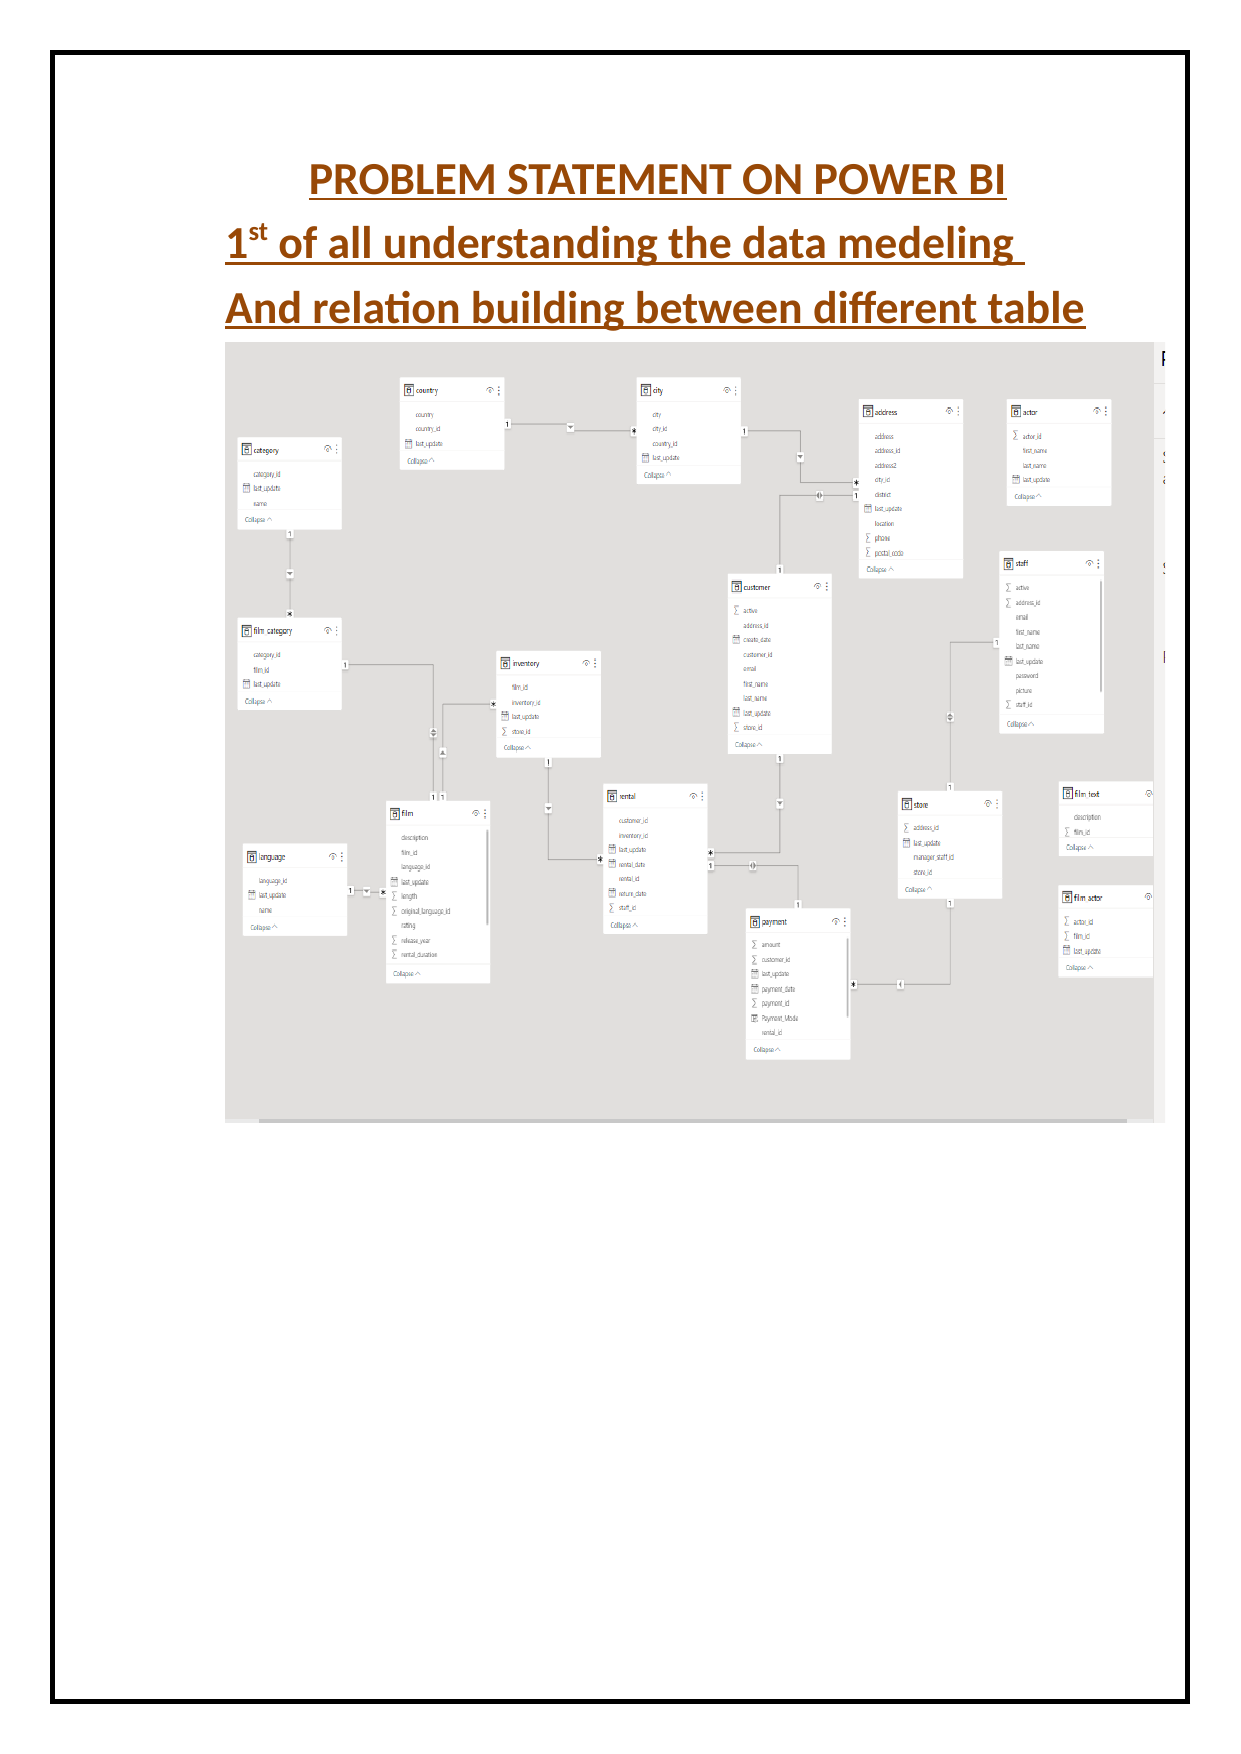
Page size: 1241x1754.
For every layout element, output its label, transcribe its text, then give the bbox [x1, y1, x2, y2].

list PROBLEM STATEMENT ON POWER BI [225, 150, 1090, 206]
list And relation building between different table [225, 278, 1090, 334]
list 1st of all understanding the data medeling [225, 214, 1090, 270]
picture [225, 342, 1166, 1123]
